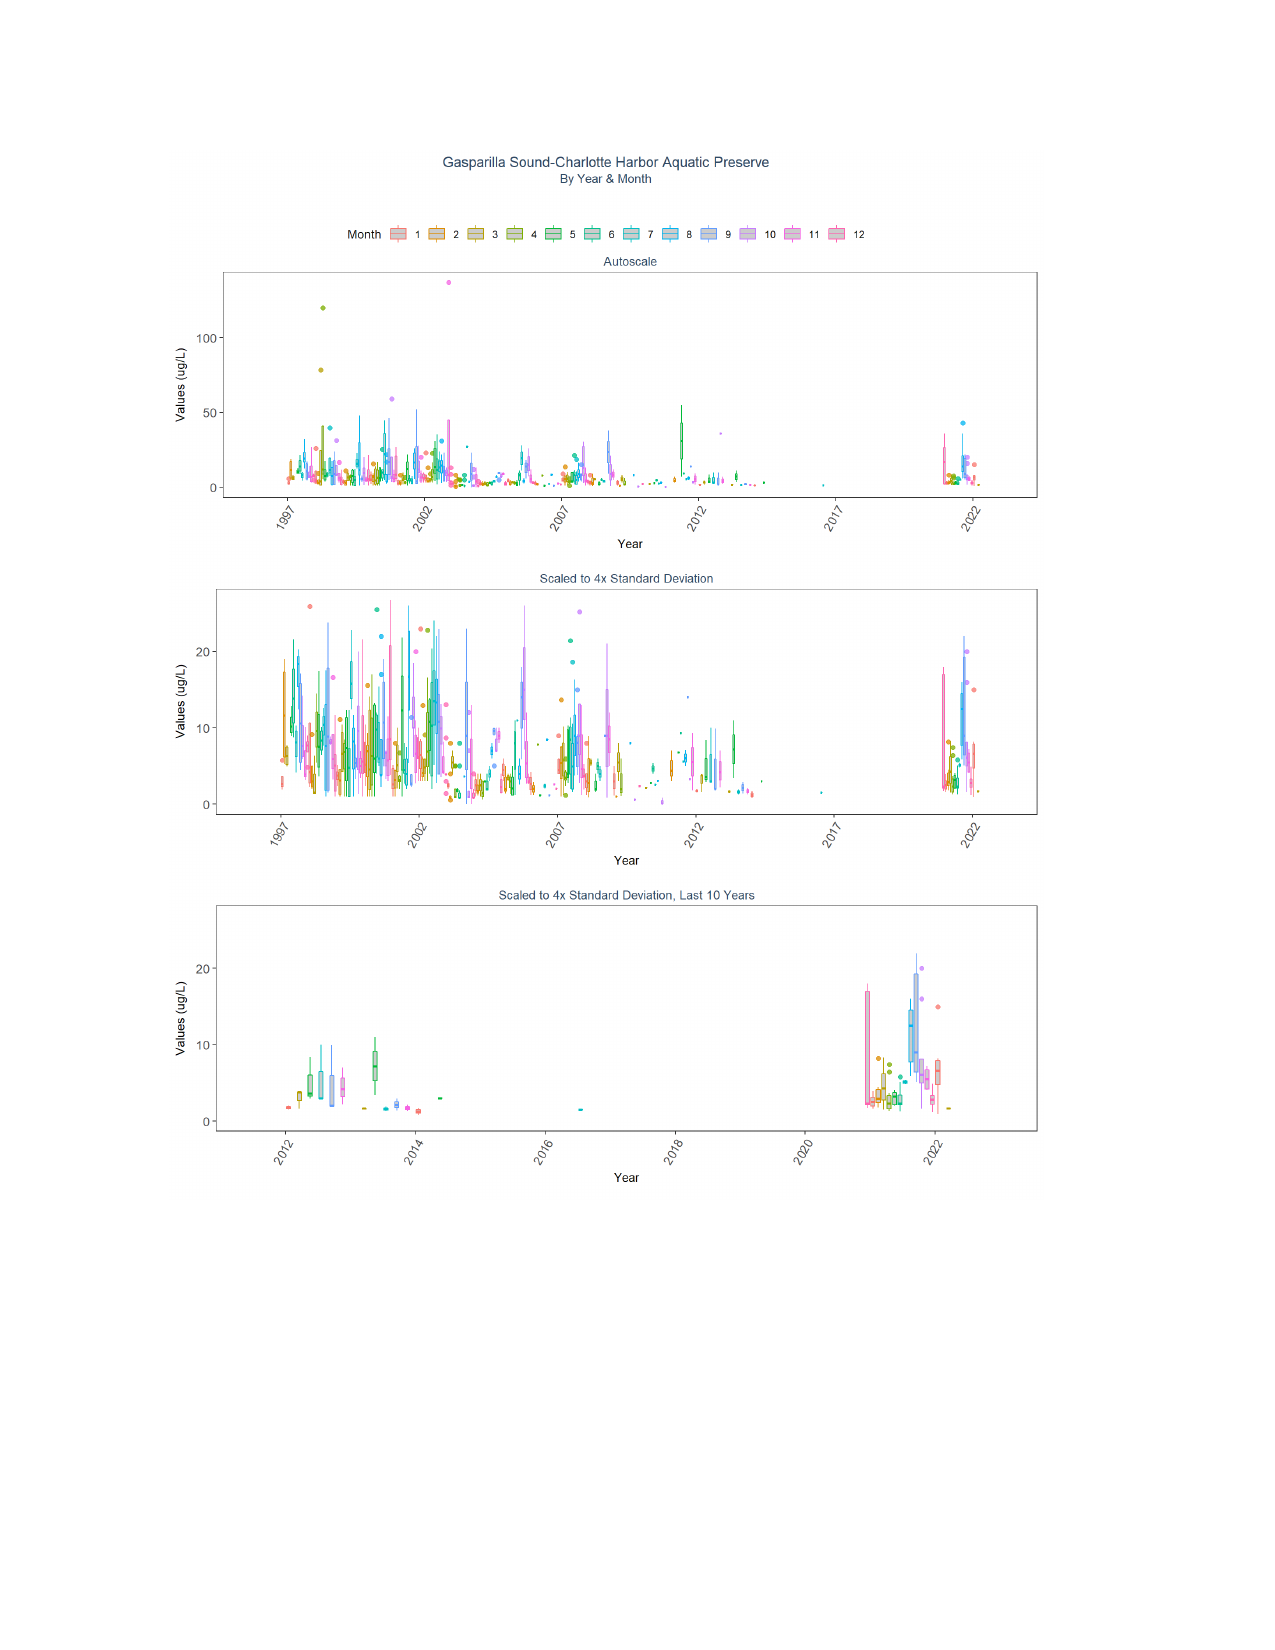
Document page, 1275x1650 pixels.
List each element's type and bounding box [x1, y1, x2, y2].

picture [168, 150, 1044, 1200]
